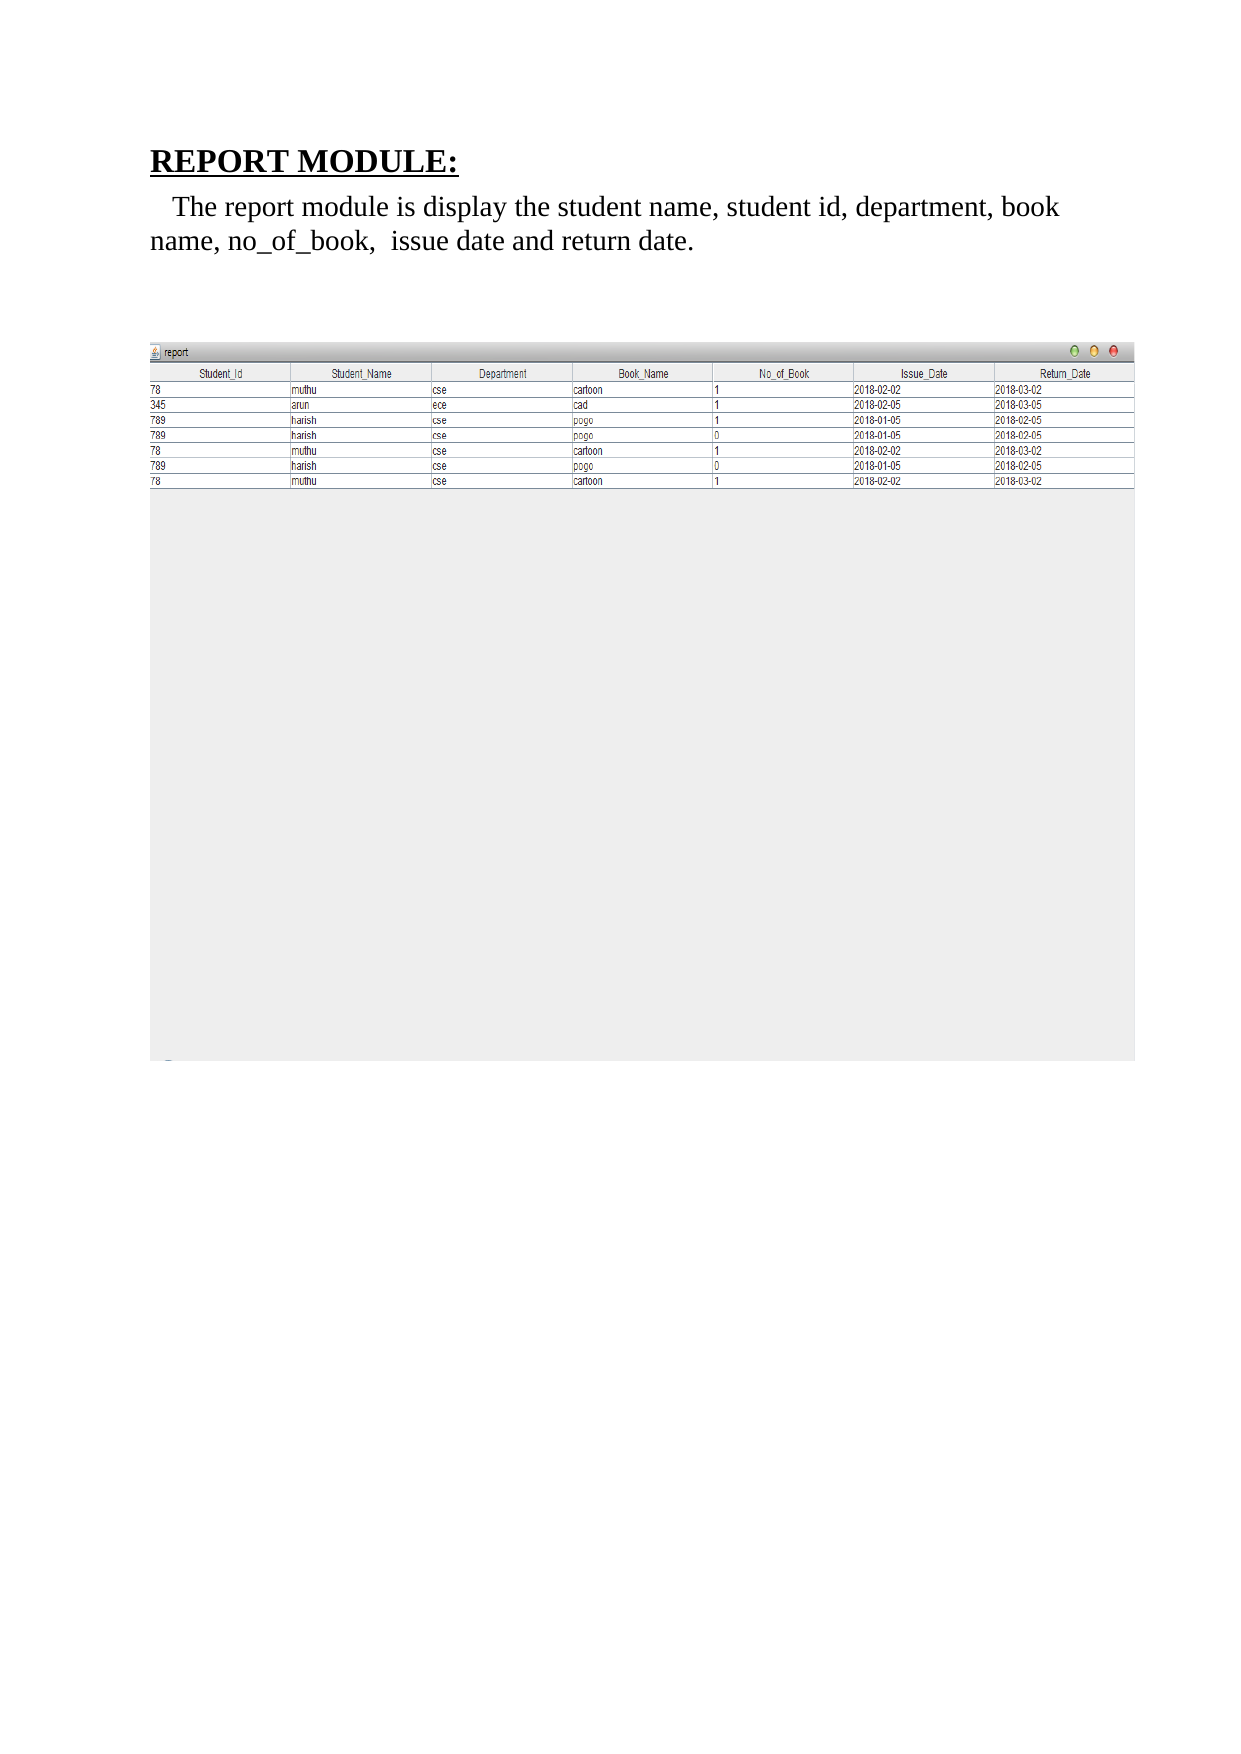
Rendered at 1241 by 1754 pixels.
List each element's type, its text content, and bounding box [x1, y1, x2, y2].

text The report module is display the student name, student id, department, book name, no_of_book, issue date and return date. [150, 189, 1103, 256]
text REPORT MODULE: [150, 142, 1103, 180]
picture [150, 342, 1135, 1061]
